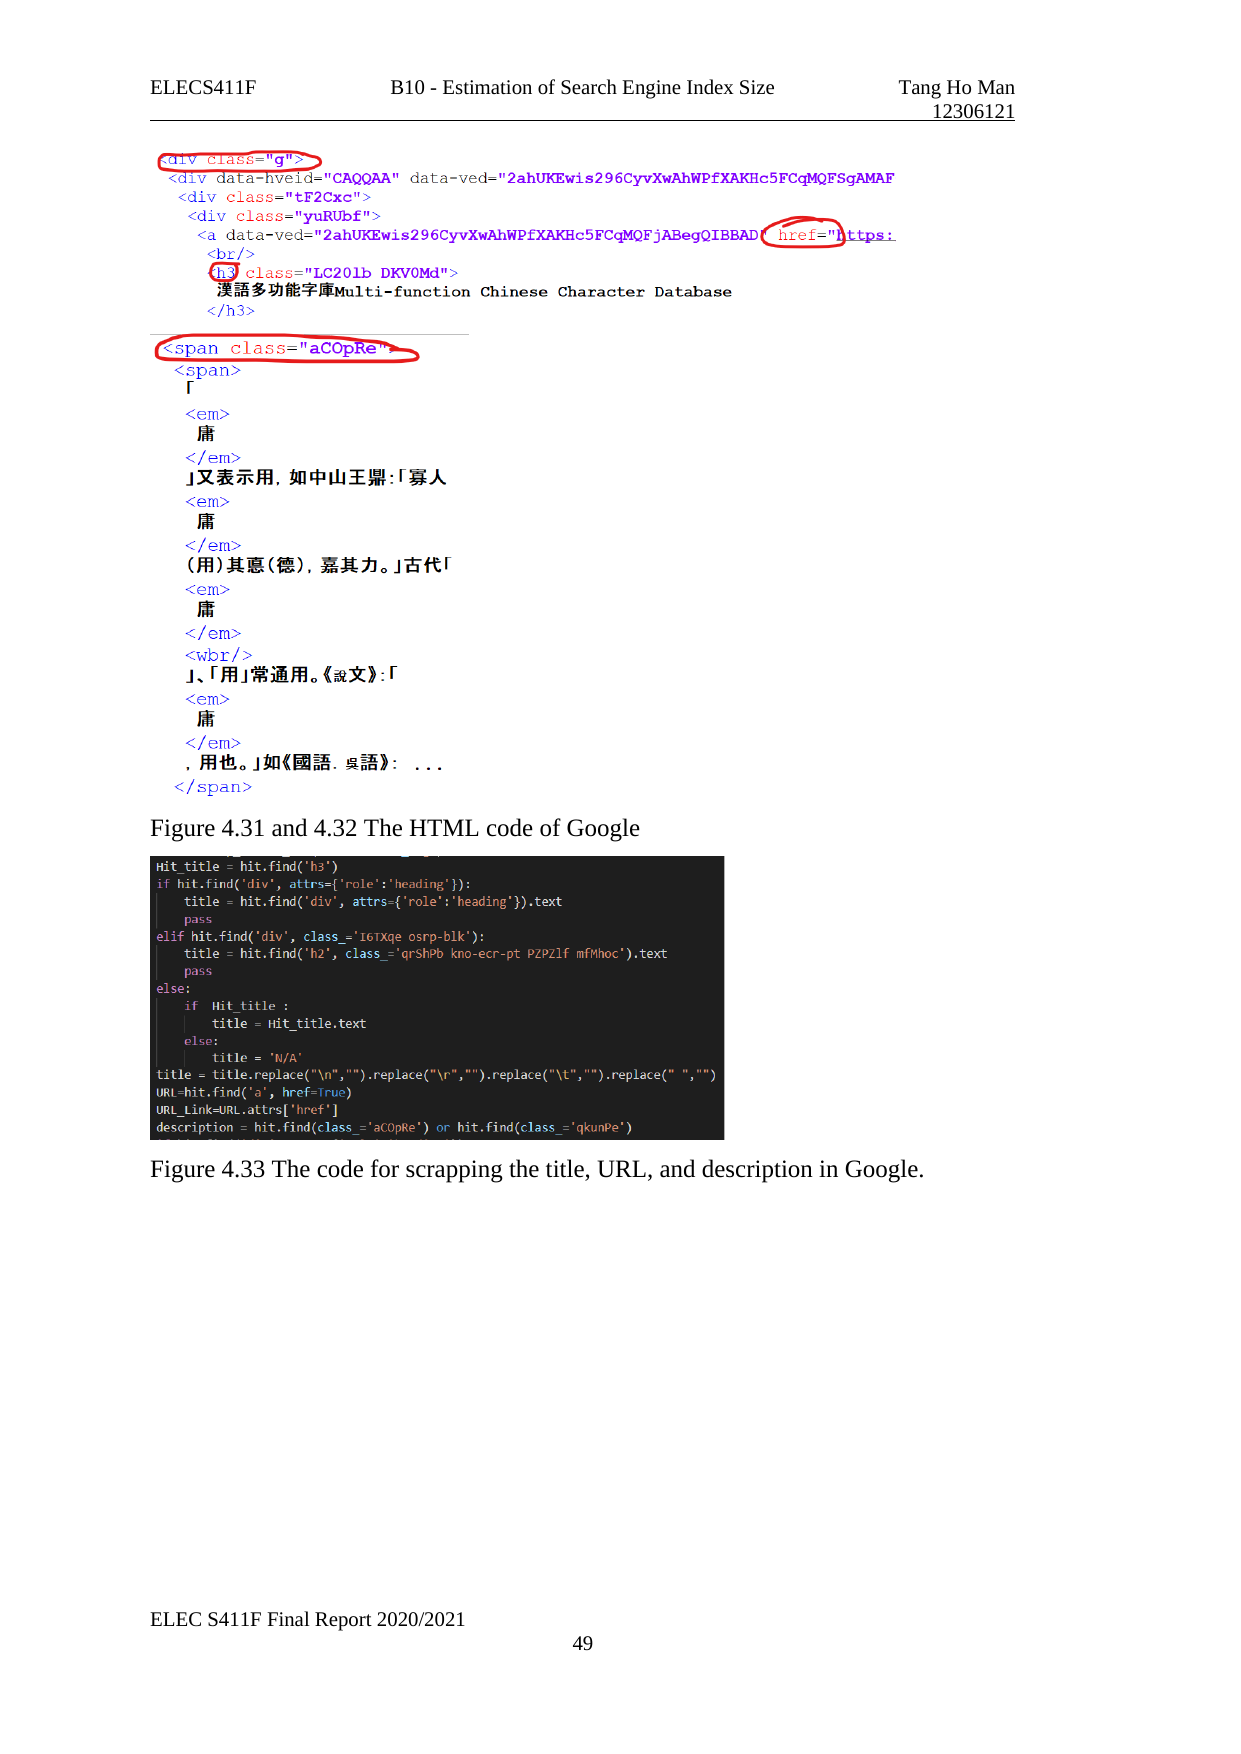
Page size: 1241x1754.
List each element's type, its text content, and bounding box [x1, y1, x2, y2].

text Figure 4.33 The code for scrapping the title, URL, and description in Google. [150, 1154, 1090, 1183]
picture [150, 856, 725, 1140]
picture [150, 332, 469, 799]
picture [150, 150, 896, 319]
